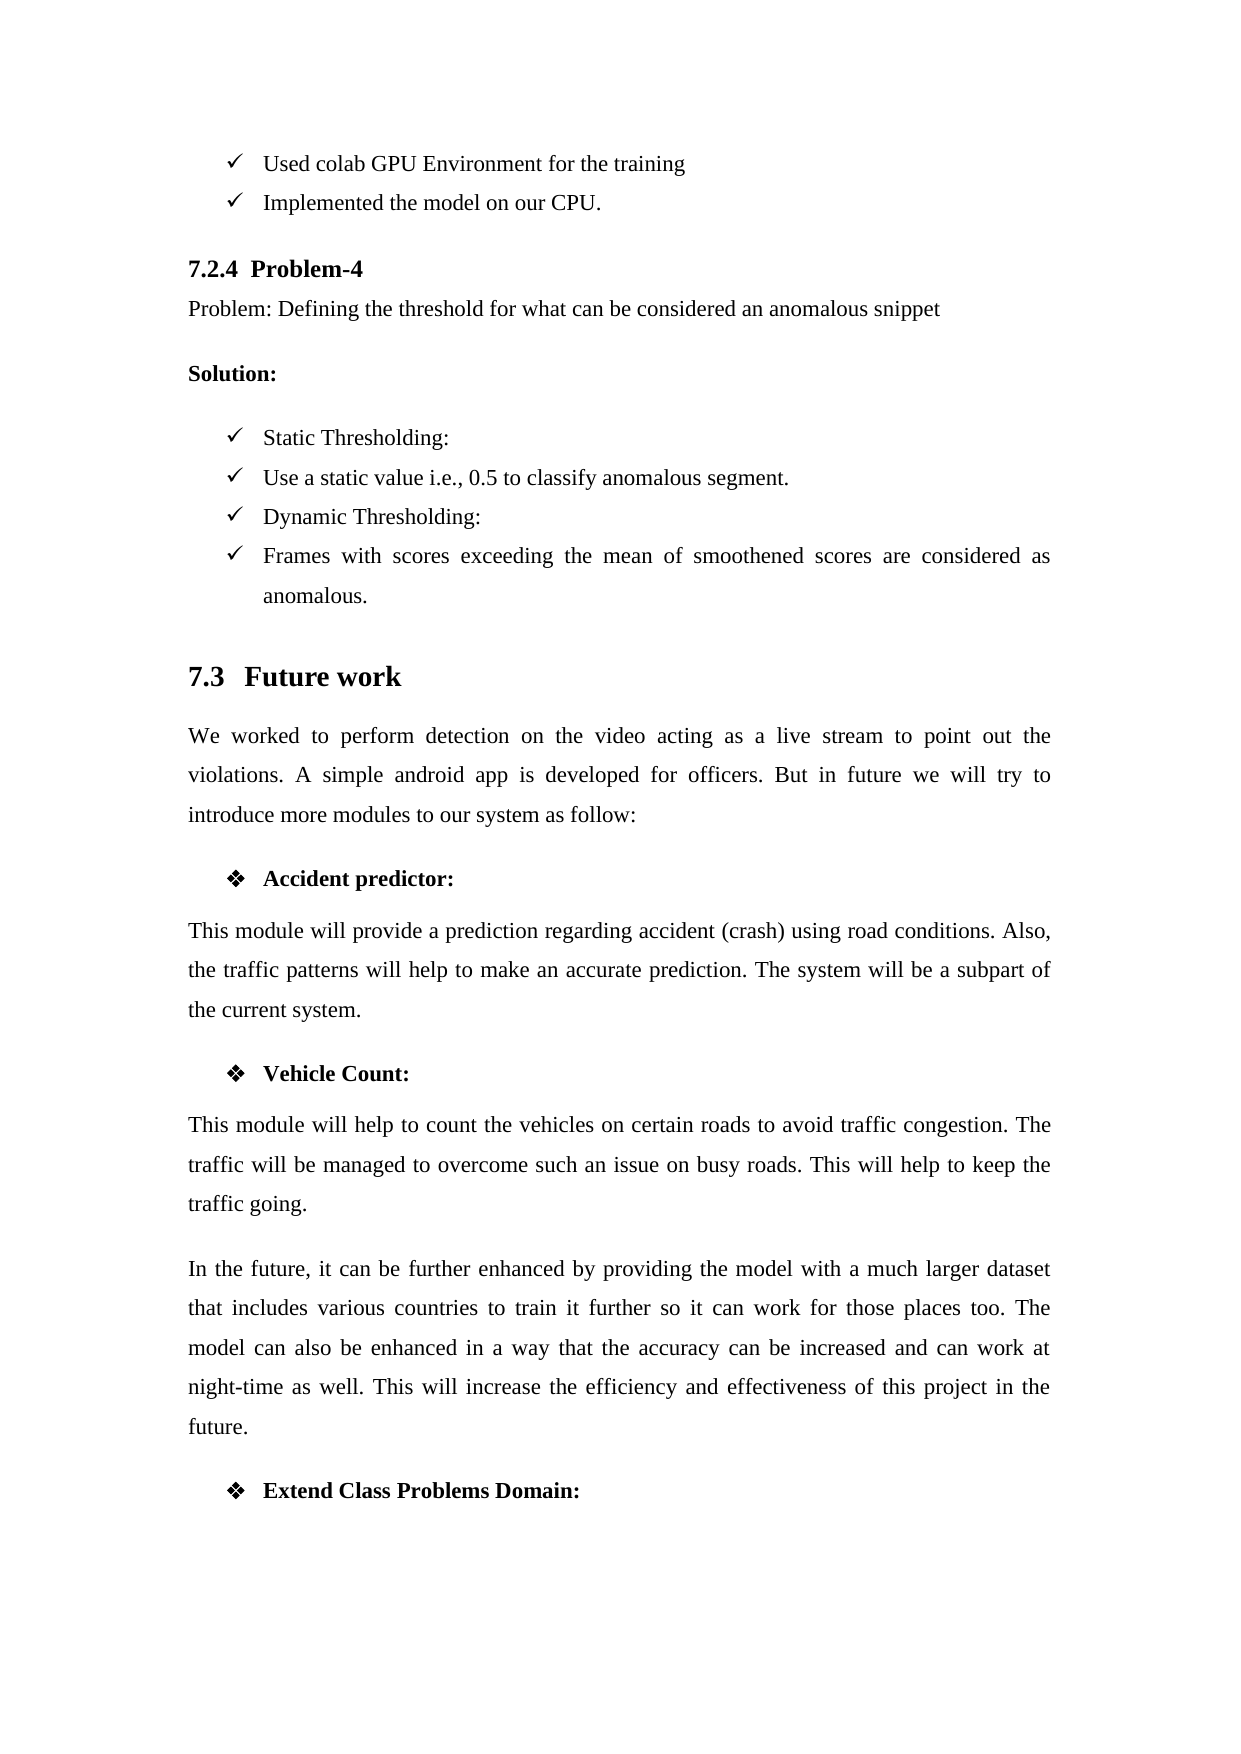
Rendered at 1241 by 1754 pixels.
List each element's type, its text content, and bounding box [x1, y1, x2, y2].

list Frames with scores exceeding the mean of smoothened scores are considered as anomalous. [225, 543, 1052, 608]
list Extend Class Problems Domain: [225, 1477, 1052, 1504]
list Dynamic Thresholding: [225, 503, 1052, 529]
text Solution: [188, 360, 1052, 386]
list Use a static value i.e., 0.5 to classify anomalous segment. [225, 464, 1052, 490]
text This module will help to count the vehicles on certain roads to avoid traffic congestion. The traffic will be managed to overcome such an issue on busy roads. This will help to keep the traffic going. [188, 1111, 1052, 1217]
list Accident predictor: [225, 865, 1052, 892]
list Vehicle Count: [225, 1060, 1052, 1086]
text In the future, it can be further enhanced by providing the model with a much larger dataset that includes various countries to train it further so it can work for those places too. The model can also be enhanced in a way that the accuracy can be increased and can work at night-time as well. This will increase the efficiency and effectiveness of this project in the future. [188, 1255, 1052, 1439]
list Static Thresholding: [225, 424, 1052, 451]
text This module will provide a prediction regarding accident (crash) using road conditions. Also, the traffic patterns will help to make an accurate prediction. The system will be a subpart of the current system. [188, 917, 1052, 1022]
text We worked to perform detection on the video acting as a live stream to point out the violations. A simple android app is developed for officers. But in future we will try to introduce more modules to our system as follow: [188, 722, 1052, 827]
list Implemented the model on our CPU. [225, 189, 1052, 216]
text Problem: Defining the threshold for what can be considered an anomalous snippet [188, 295, 1052, 322]
subtitle Future work [188, 659, 1052, 693]
subtitle Problem-4 [188, 254, 1052, 283]
list Used colab GPU Environment for the training [225, 150, 1052, 176]
